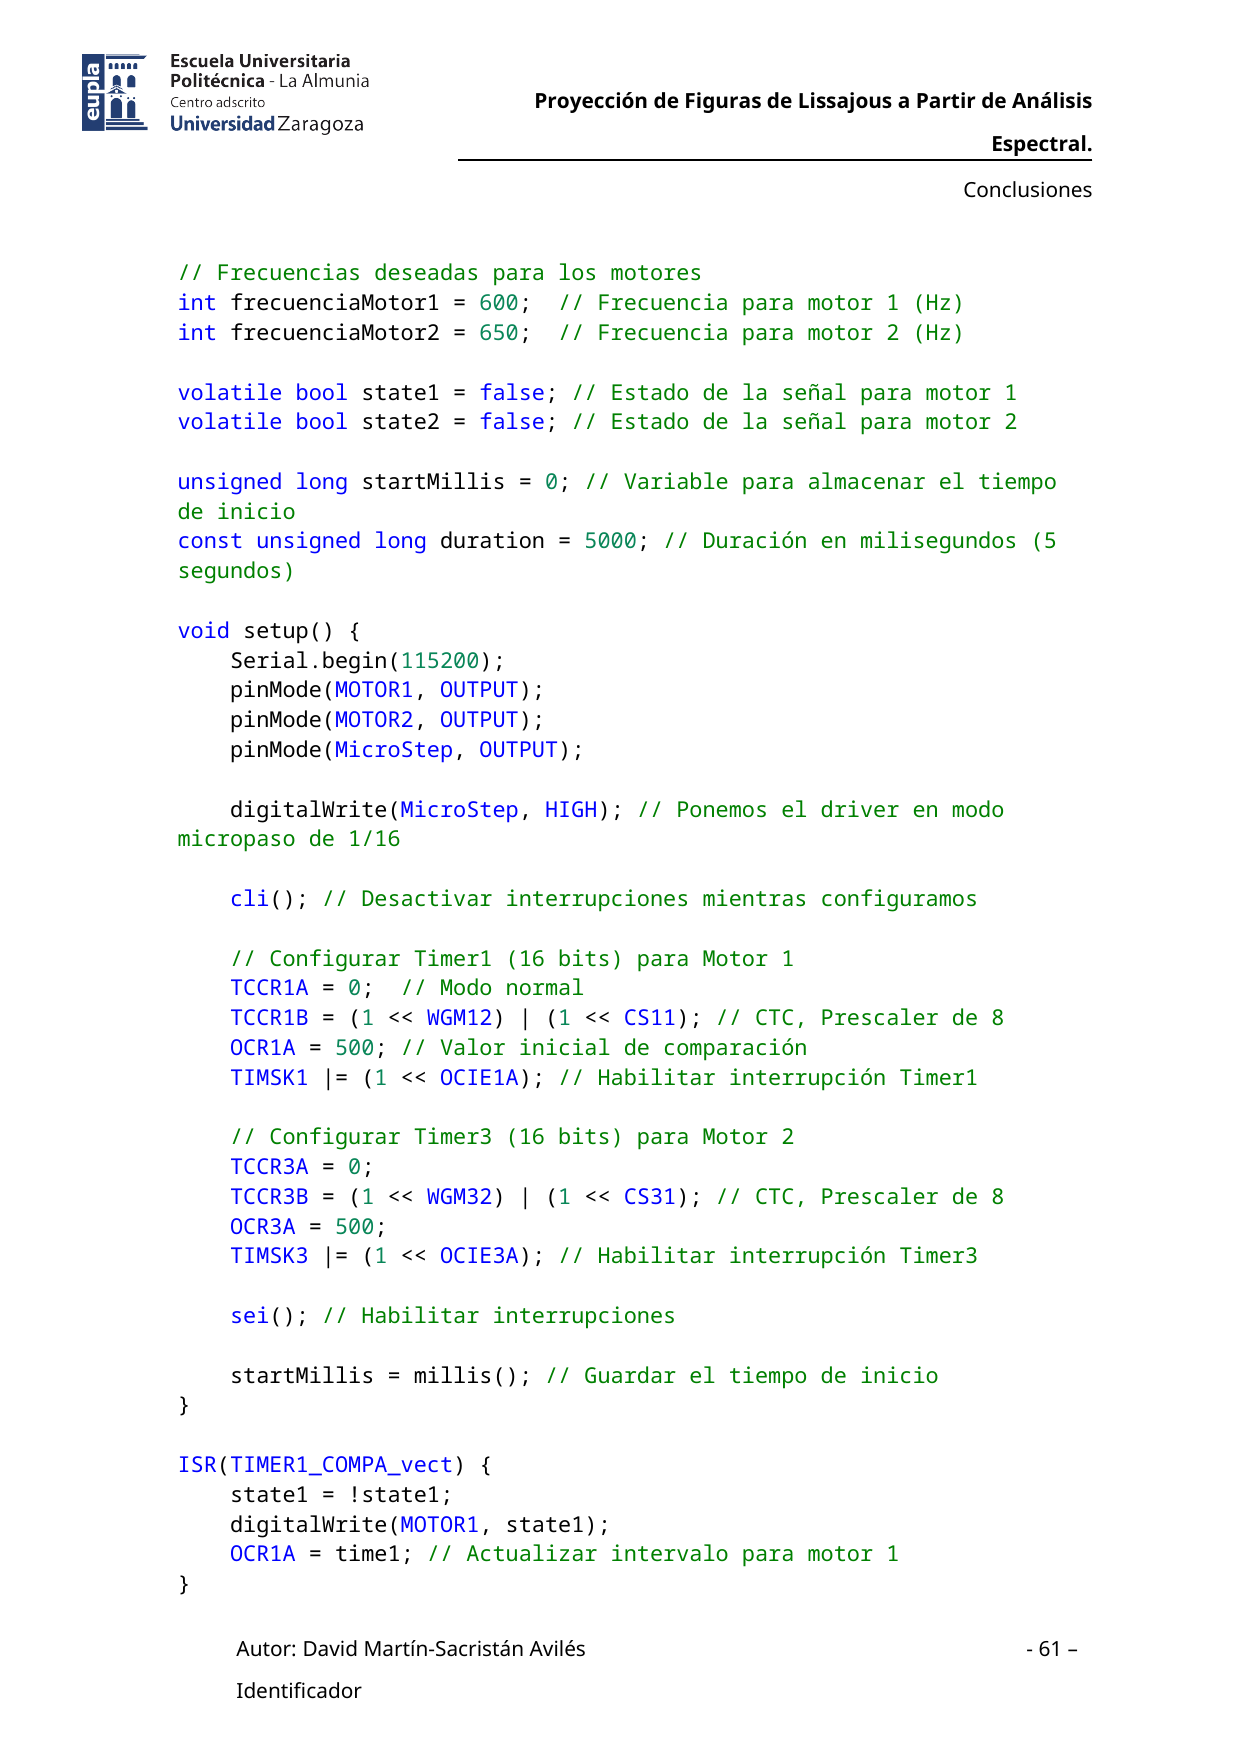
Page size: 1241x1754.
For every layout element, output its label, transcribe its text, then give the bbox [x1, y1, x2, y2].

text sei(); // Habilitar interrupciones [177, 1300, 1092, 1330]
text const unsigned long duration = 5000; // Duración en milisegundos (5 segundos) [177, 526, 1092, 585]
text } [177, 1568, 1092, 1598]
text TCCR1B = (1 << WGM12) | (1 << CS11); // CTC, Prescaler de 8 [177, 1002, 1092, 1032]
text // Configurar Timer1 (16 bits) para Motor 1 [177, 943, 1092, 972]
text cli(); // Desactivar interrupciones mientras configuramos [177, 883, 1092, 913]
text volatile bool state2 = false; // Estado de la señal para motor 2 [177, 406, 1092, 436]
text TIMSK1 |= (1 << OCIE1A); // Habilitar interrupción Timer1 [177, 1062, 1092, 1092]
text TCCR3B = (1 << WGM32) | (1 << CS31); // CTC, Prescaler de 8 [177, 1181, 1092, 1211]
text void setup() { [177, 615, 1092, 645]
text digitalWrite(MOTOR1, state1); [177, 1509, 1092, 1538]
text OCR1A = 500; // Valor inicial de comparación [177, 1032, 1092, 1062]
text int frecuenciaMotor1 = 600; // Frecuencia para motor 1 (Hz) [177, 287, 1092, 317]
text pinMode(MicroStep, OUTPUT); [177, 734, 1092, 764]
text pinMode(MOTOR2, OUTPUT); [177, 704, 1092, 734]
text OCR3A = 500; [177, 1211, 1092, 1241]
text // Frecuencias deseadas para los motores [177, 257, 1092, 287]
text digitalWrite(MicroStep, HIGH); // Ponemos el driver en modo micropaso de 1/16 [177, 794, 1092, 853]
text // Configurar Timer3 (16 bits) para Motor 2 [177, 1121, 1092, 1151]
text Serial.begin(115200); [177, 645, 1092, 674]
picture [82, 54, 370, 135]
text state1 = !state1; [177, 1479, 1092, 1509]
text pinMode(MOTOR1, OUTPUT); [177, 674, 1092, 704]
text startMillis = millis(); // Guardar el tiempo de inicio [177, 1360, 1092, 1389]
text TCCR1A = 0; // Modo normal [177, 972, 1092, 1002]
text OCR1A = time1; // Actualizar intervalo para motor 1 [177, 1538, 1092, 1568]
text TCCR3A = 0; [177, 1151, 1092, 1181]
text int frecuenciaMotor2 = 650; // Frecuencia para motor 2 (Hz) [177, 317, 1092, 347]
text TIMSK3 |= (1 << OCIE3A); // Habilitar interrupción Timer3 [177, 1241, 1092, 1270]
text ISR(TIMER1_COMPA_vect) { [177, 1449, 1092, 1479]
text } [177, 1389, 1092, 1419]
text unsigned long startMillis = 0; // Variable para almacenar el tiempo de inicio [177, 466, 1092, 526]
text volatile bool state1 = false; // Estado de la señal para motor 1 [177, 377, 1092, 406]
